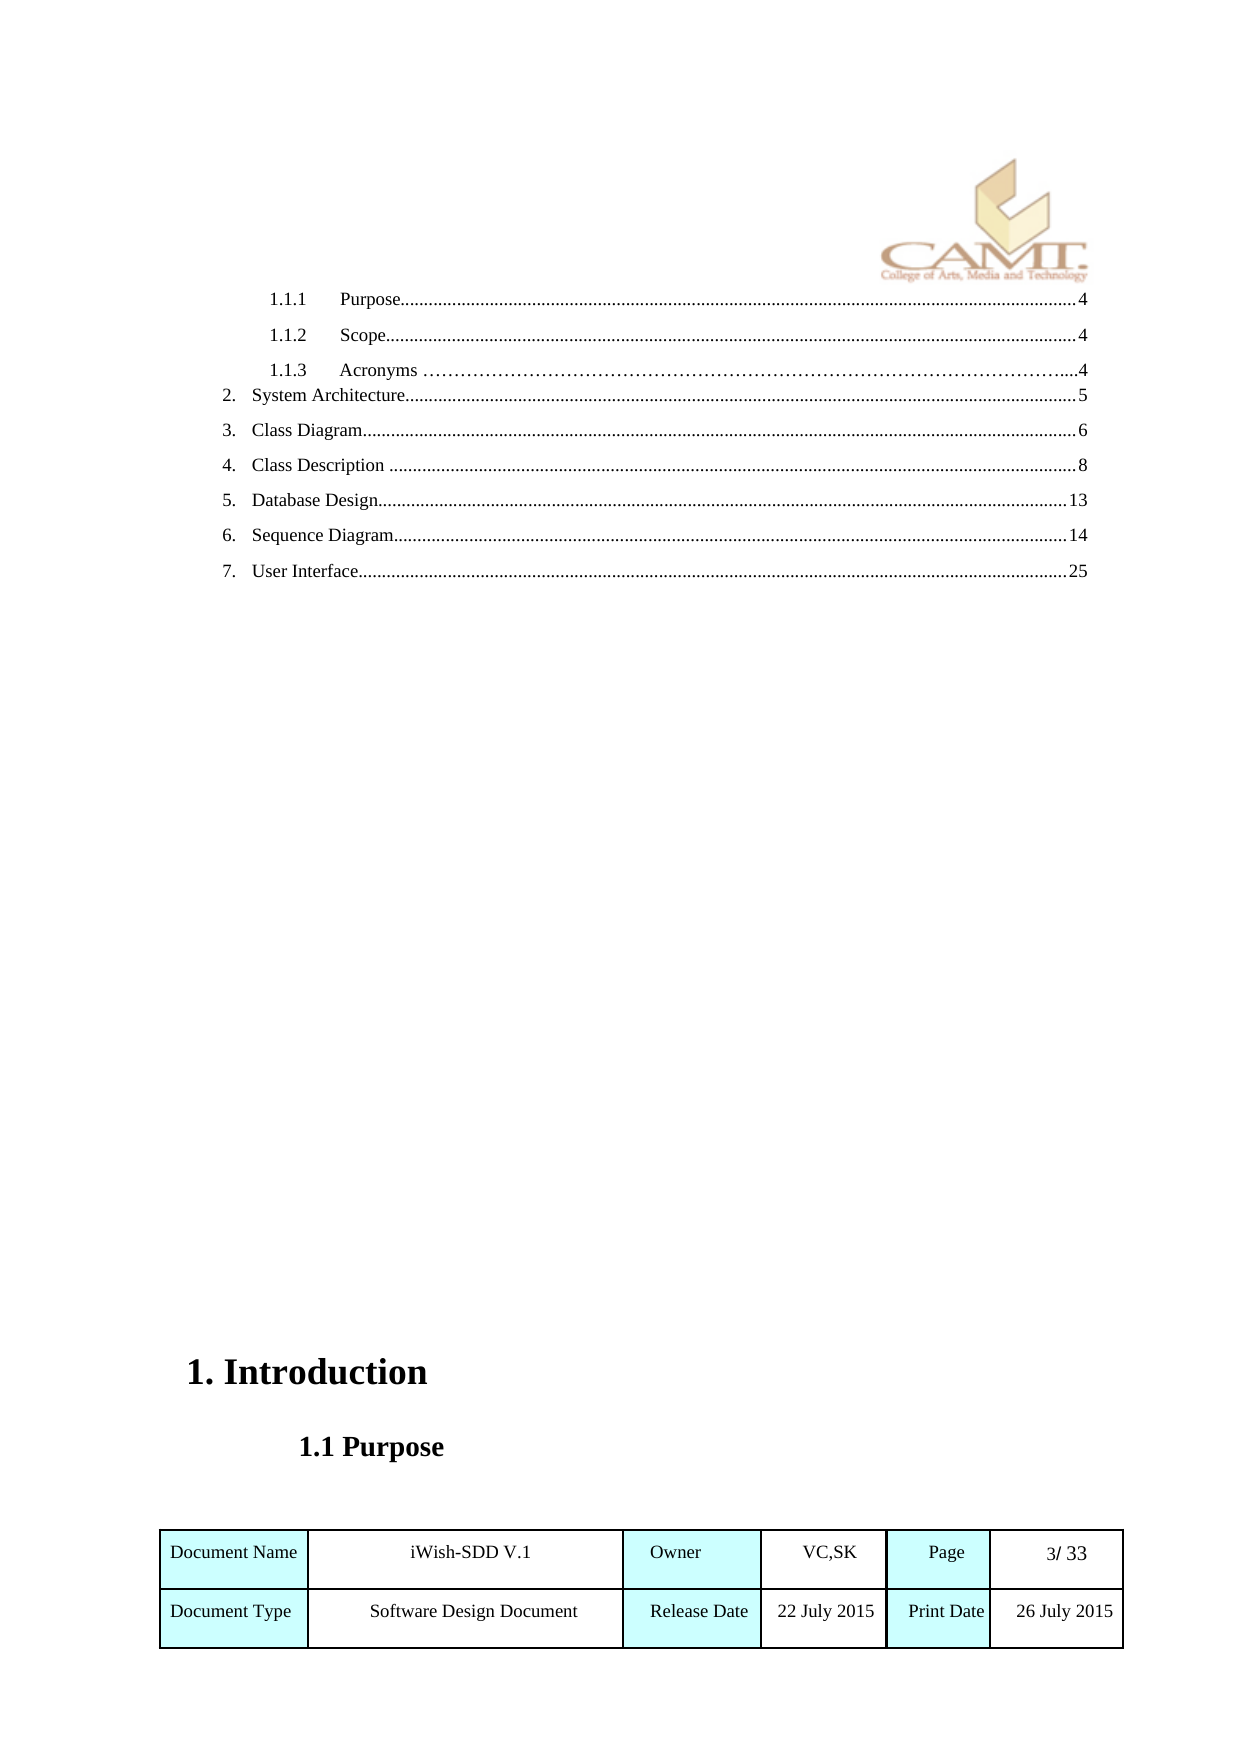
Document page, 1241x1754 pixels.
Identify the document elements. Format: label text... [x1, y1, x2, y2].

text 1.1 Purpose [298, 1429, 1093, 1463]
picture [869, 150, 1094, 285]
subtitle Introduction [186, 1349, 1093, 1392]
